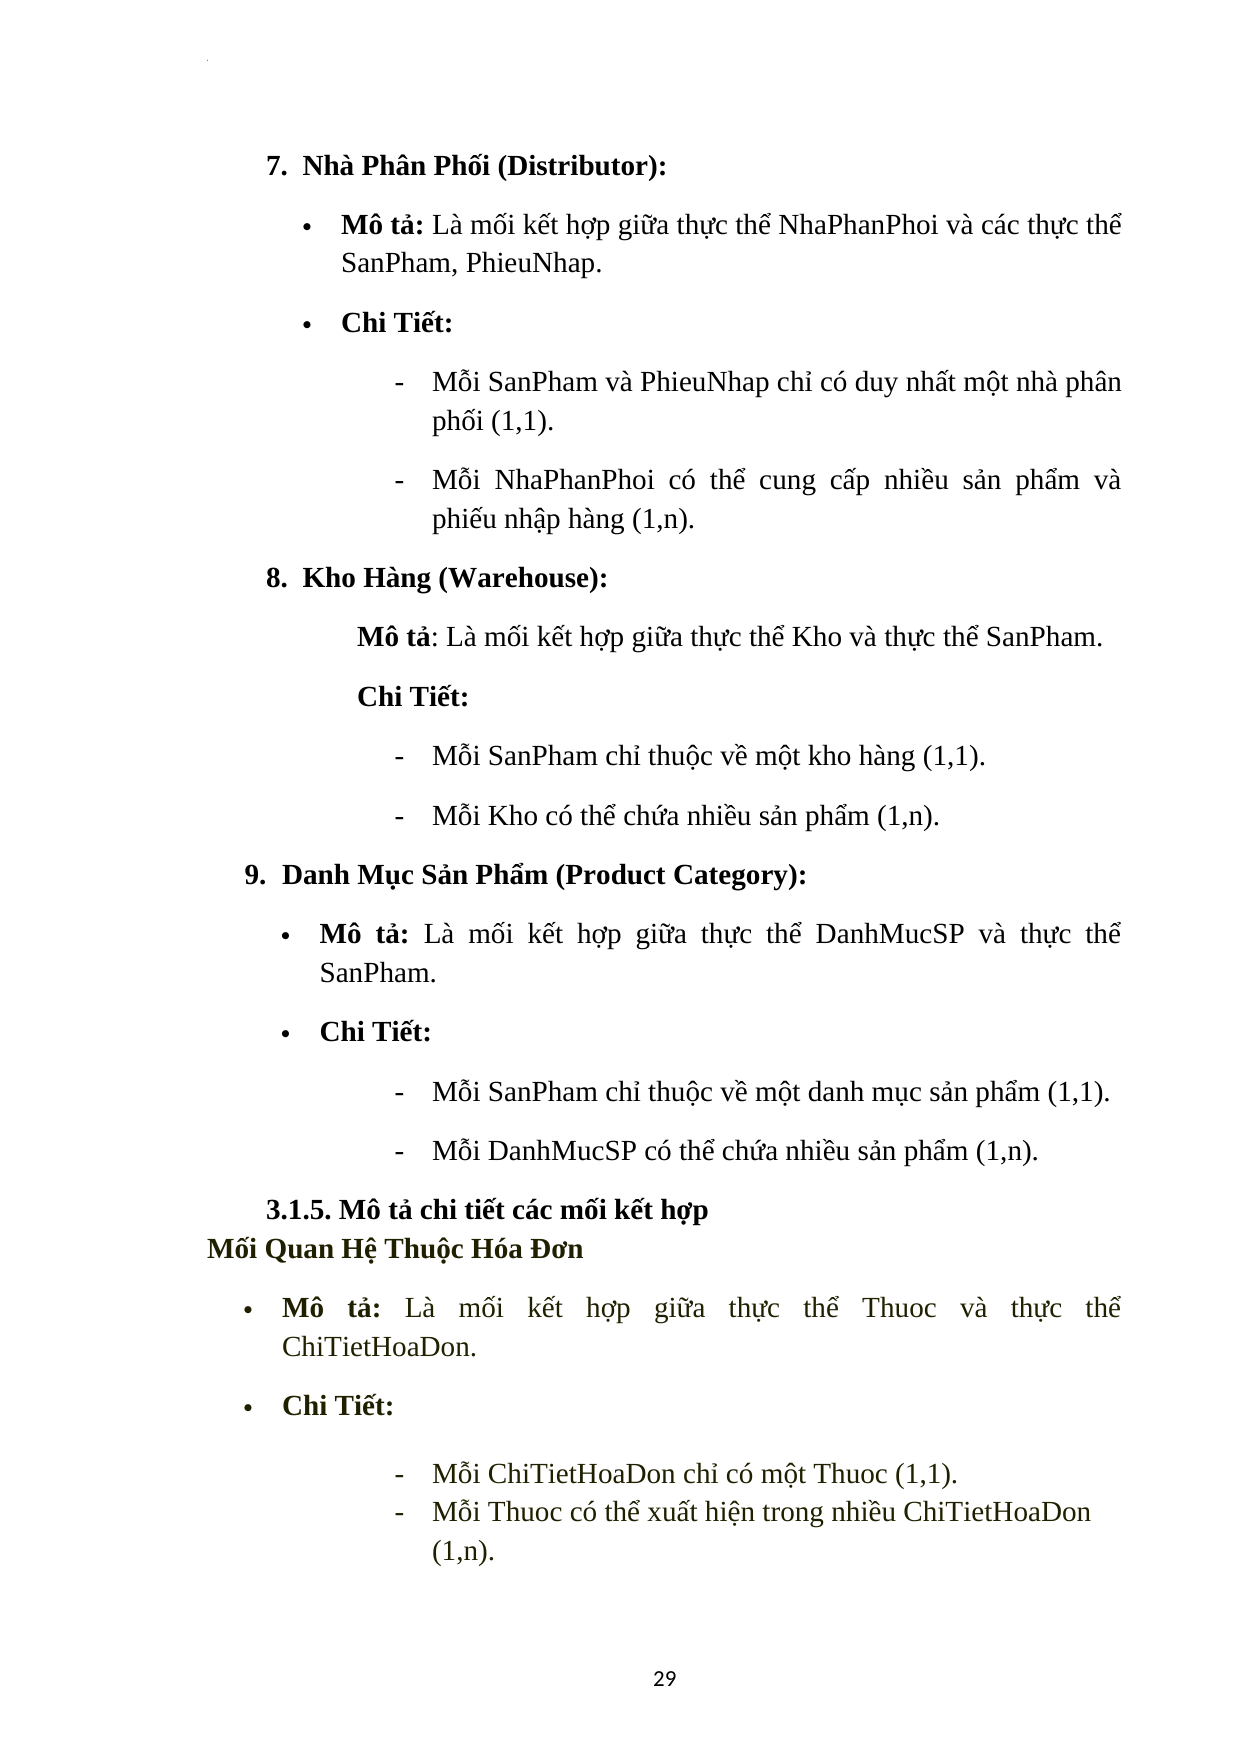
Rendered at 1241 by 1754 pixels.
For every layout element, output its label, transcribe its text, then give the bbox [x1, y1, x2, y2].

subtitle 3.1.5. Mô tả chi tiết các mối kết hợp [207, 1192, 1122, 1226]
subtitle Mỗi SanPham chỉ thuộc về một kho hàng (1,1). [394, 738, 1122, 772]
subtitle Danh Mục Sản Phẩm (Product Category): [244, 857, 1122, 891]
subtitle Chi Tiết: [357, 679, 1122, 712]
subtitle Chi Tiết: [282, 1014, 1122, 1048]
subtitle Chi Tiết: [303, 305, 1122, 338]
subtitle Mỗi SanPham và PhieuNhap chỉ có duy nhất một nhà phân phối (1,1). [394, 364, 1122, 436]
list Mỗi Thuoc có thể xuất hiện trong nhiều ChiTietHoaDon (1,n). [394, 1494, 1122, 1567]
subtitle 8. Kho Hàng (Warehouse): [207, 560, 1122, 594]
subtitle Mô tả: Là mối kết hợp giữa thực thể DanhMucSP và thực thể SanPham. [282, 916, 1122, 988]
text Mối Quan Hệ Thuộc Hóa Đơn [207, 1231, 1122, 1264]
subtitle Mỗi NhaPhanPhoi có thể cung cấp nhiều sản phẩm và phiếu nhập hàng (1,n). [394, 462, 1122, 534]
subtitle Mỗi Kho có thể chứa nhiều sản phẩm (1,n). [394, 798, 1122, 831]
subtitle Mô tả: Là mối kết hợp giữa thực thể Kho và thực thể SanPham. [357, 619, 1122, 653]
list Chi Tiết: [244, 1388, 1122, 1422]
subtitle Mỗi SanPham chỉ thuộc về một danh mục sản phẩm (1,1). [394, 1074, 1122, 1107]
list Mô tả: Là mối kết hợp giữa thực thể Thuoc và thực thể ChiTietHoaDon. [244, 1290, 1122, 1362]
subtitle 7. Nhà Phân Phối (Distributor): [207, 148, 1122, 181]
list Mỗi ChiTietHoaDon chỉ có một Thuoc (1,1). [394, 1456, 1122, 1489]
subtitle Mỗi DanhMucSP có thể chứa nhiều sản phẩm (1,n). [394, 1133, 1122, 1167]
subtitle Mô tả: Là mối kết hợp giữa thực thể NhaPhanPhoi và các thực thể SanPham, PhieuNhap. [303, 207, 1122, 279]
